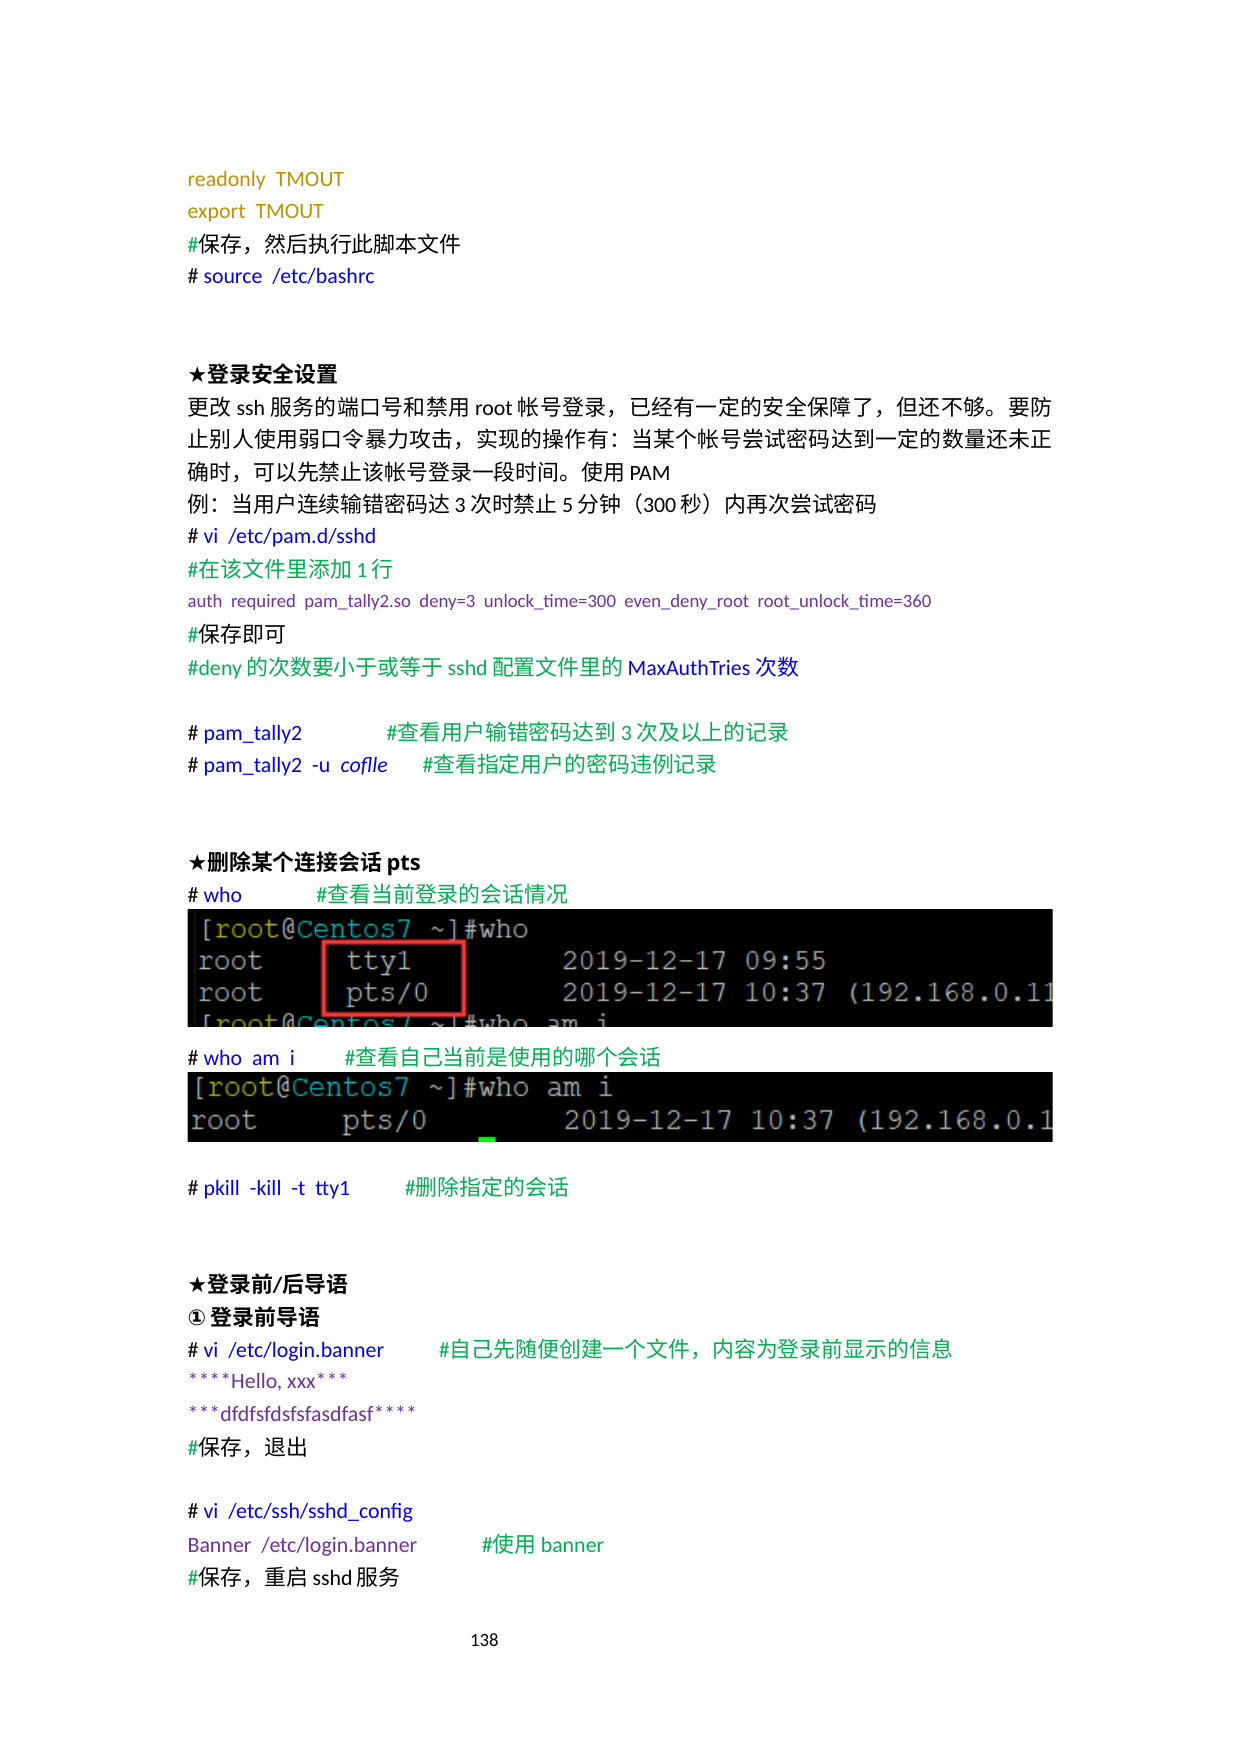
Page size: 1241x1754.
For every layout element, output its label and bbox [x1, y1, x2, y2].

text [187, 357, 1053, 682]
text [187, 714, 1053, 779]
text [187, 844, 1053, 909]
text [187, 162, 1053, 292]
picture [187, 1072, 1053, 1142]
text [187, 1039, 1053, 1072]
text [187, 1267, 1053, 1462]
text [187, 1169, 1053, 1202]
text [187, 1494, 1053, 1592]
picture [187, 909, 1053, 1027]
